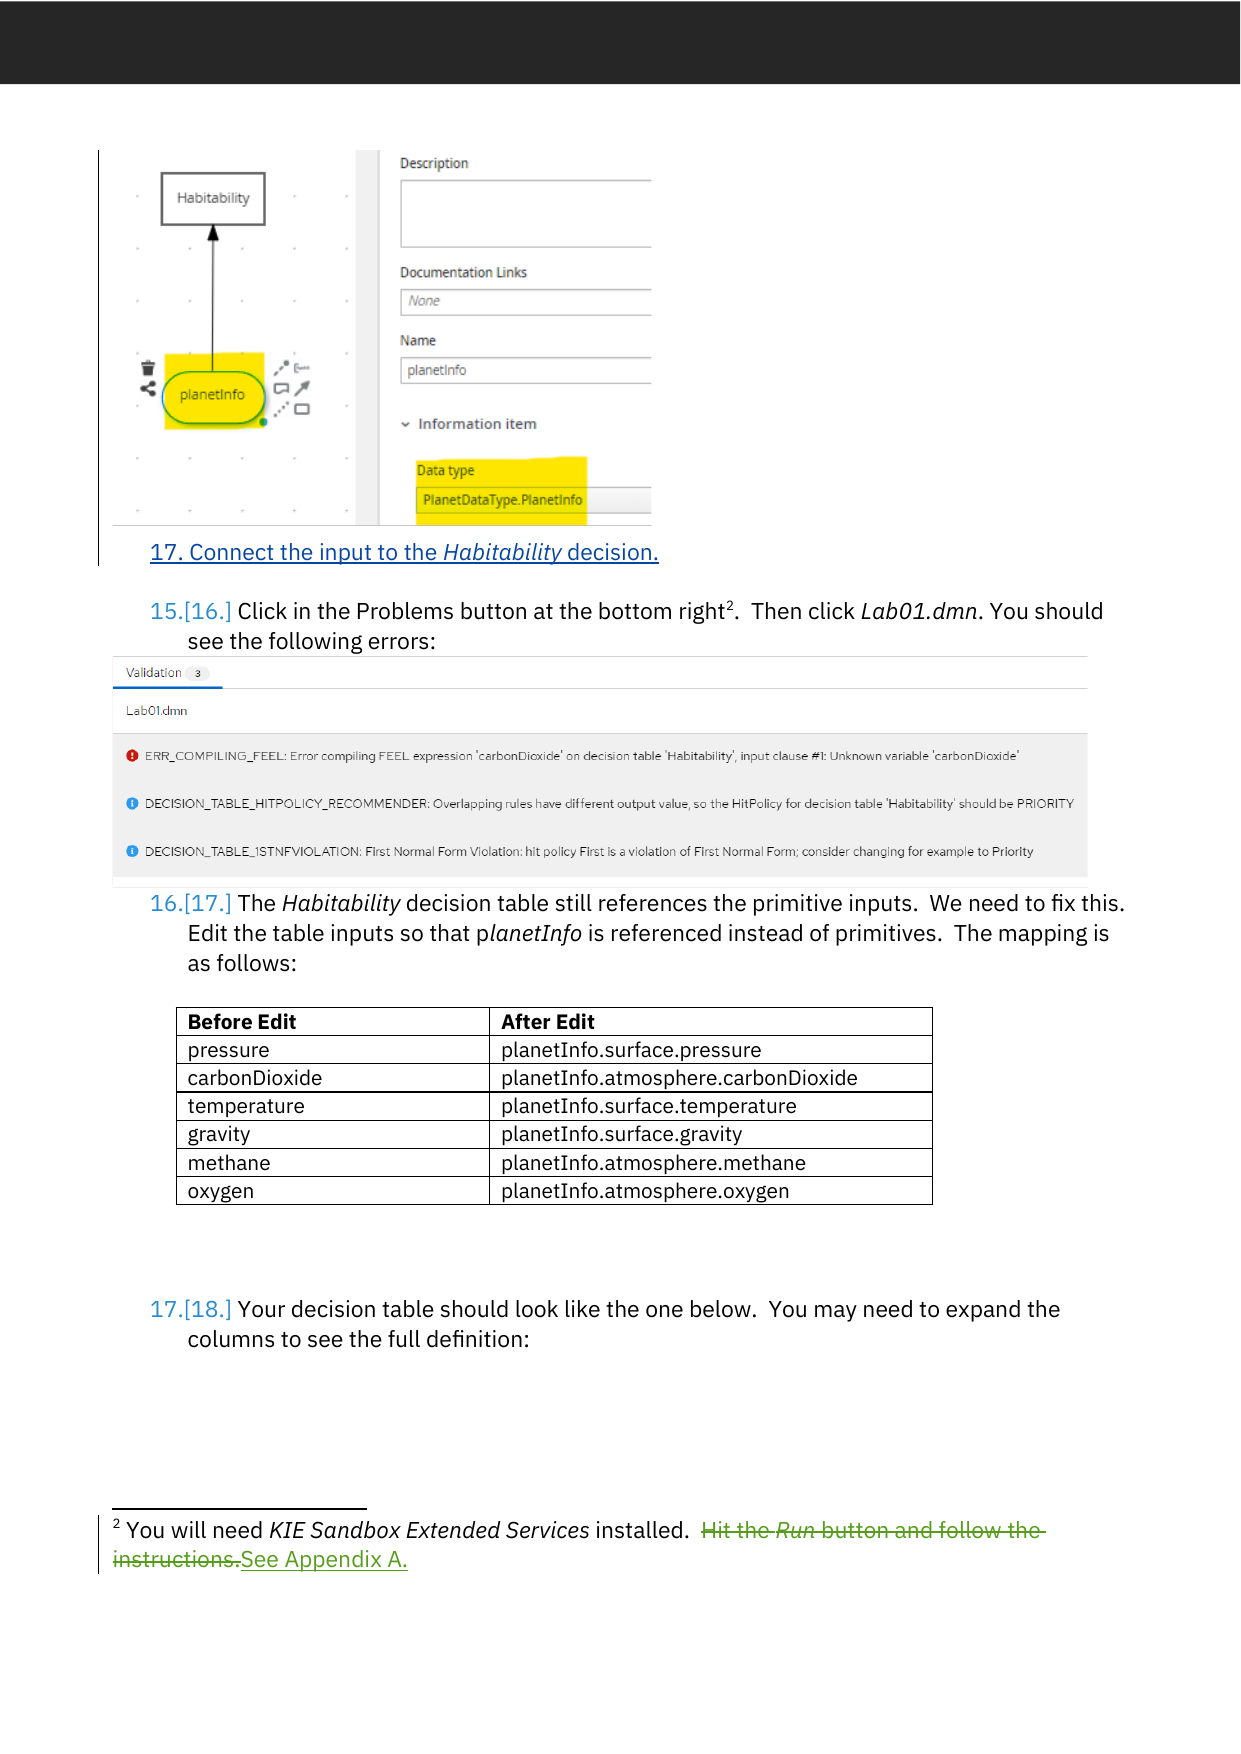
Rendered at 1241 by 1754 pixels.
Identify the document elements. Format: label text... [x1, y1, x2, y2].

table_cell pressure [177, 1036, 489, 1063]
table_cell carbonDioxide [177, 1064, 489, 1091]
table_cell planetInfo.surface.pressure [490, 1036, 932, 1063]
table_cell methane [177, 1149, 489, 1176]
list Click in the Problems button at the bottom right. Then click Lab01.dmn. You should see the following errors: [150, 596, 1128, 656]
table_cell planetInfo.surface.gravity [490, 1121, 932, 1148]
table_header After Edit [490, 1008, 932, 1035]
picture [112, 150, 652, 537]
picture [112, 655, 1088, 888]
table_cell temperature [177, 1093, 489, 1119]
table_header Before Edit [177, 1008, 489, 1035]
table_cell oxygen [177, 1177, 489, 1204]
list Your decision table should look like the one below. You may need to expand the columns to see the full definition: [150, 1294, 1128, 1354]
table_cell planetInfo.atmosphere.methane [490, 1149, 932, 1176]
table_cell planetInfo.surface.temperature [490, 1093, 932, 1119]
table_cell planetInfo.atmosphere.carbonDioxide [490, 1064, 932, 1091]
table_cell planetInfo.atmosphere.oxygen [490, 1177, 932, 1204]
table_cell gravity [177, 1121, 489, 1148]
list The Habitability decision table still references the primitive inputs. We need to fix this. Edit the table inputs so that planetInfo is referenced instead of primitives. The mapping is as follows: [150, 888, 1128, 977]
